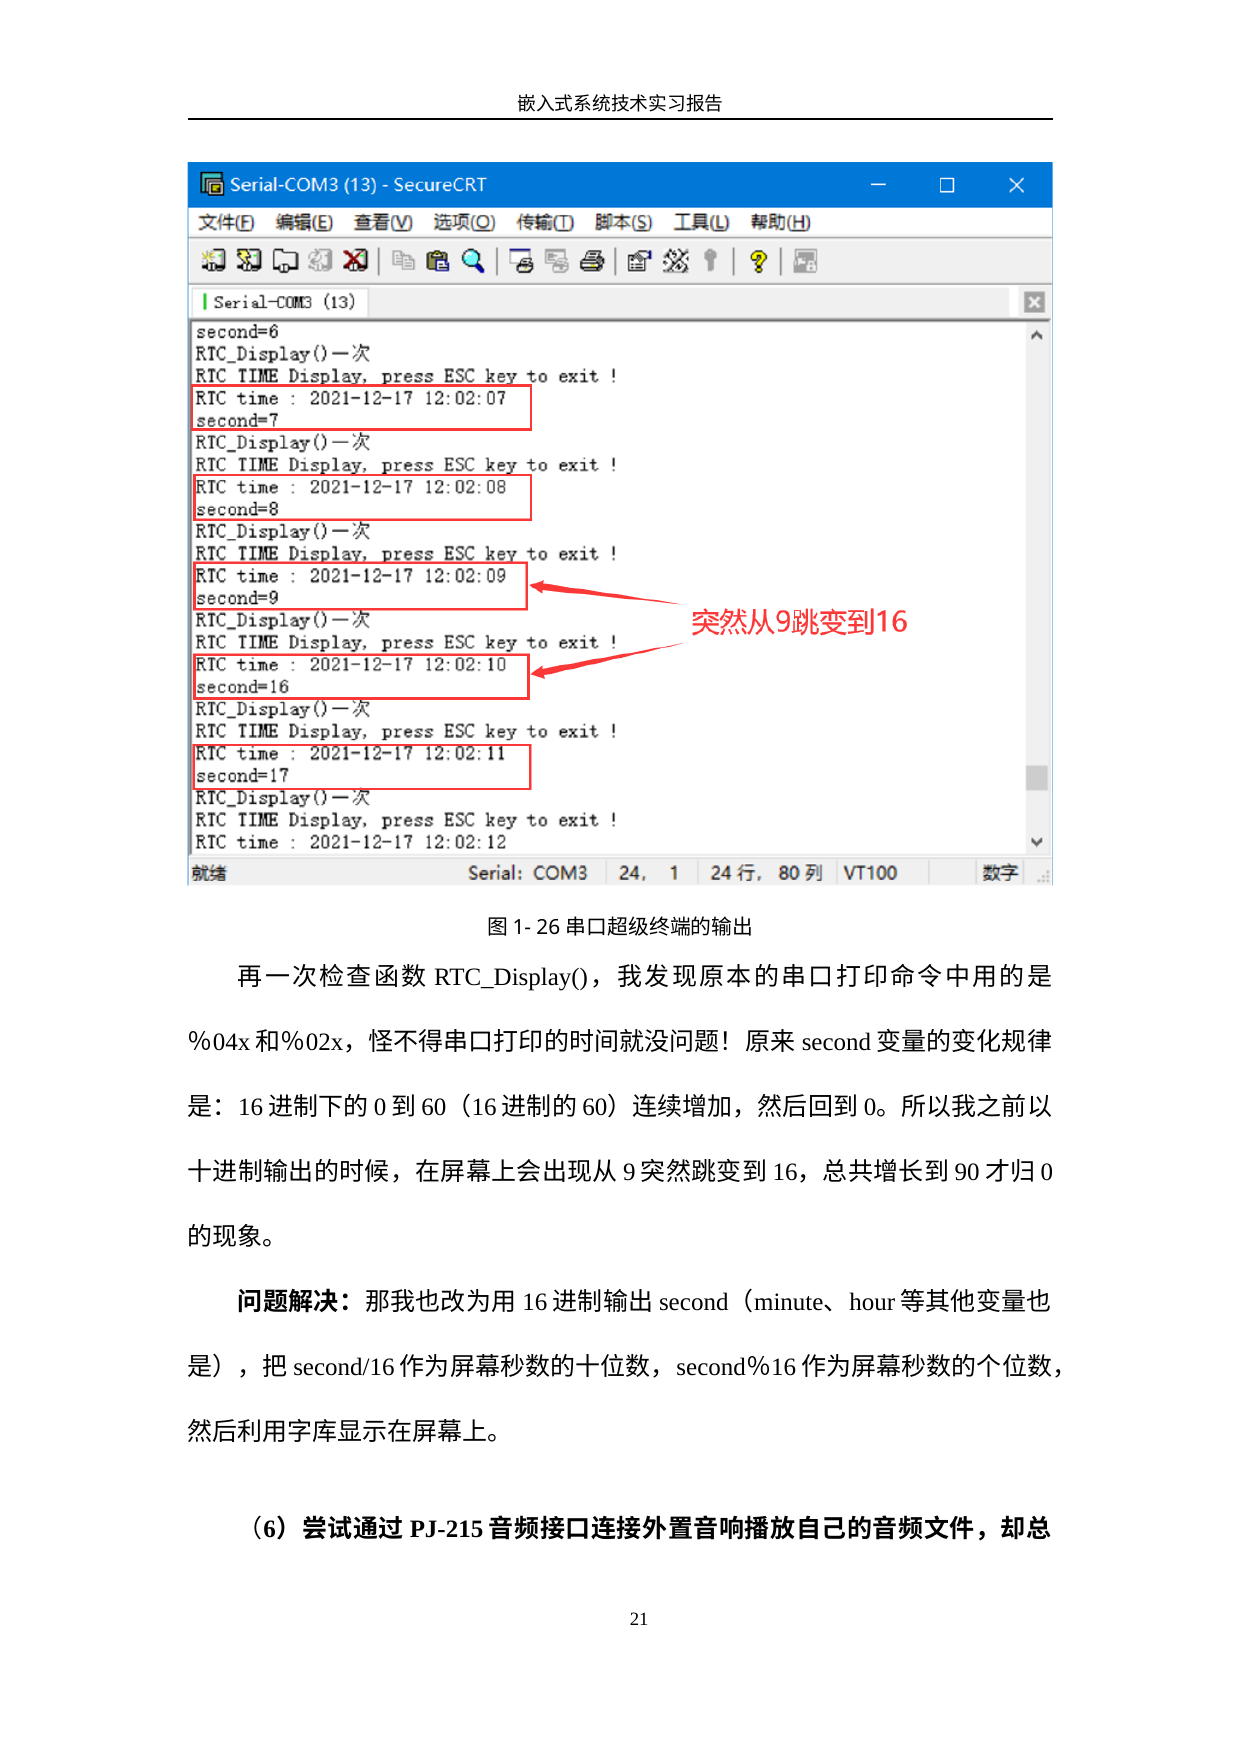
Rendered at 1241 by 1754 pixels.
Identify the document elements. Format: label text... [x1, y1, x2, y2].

text 图1- 26 串口超级终端的输出 [187, 909, 1053, 942]
text 再一次检查函数RTC_Display()，我发现原本的串口打印命令中用的是％04x和％02x，怪不得串口打印的时间就没问题！原来second变量的变化规律是：16进制下的0到60（16进制的60）连续增加，然后回到0。所以我之前以十进制输出的时候，在屏幕上会出现从9突然跳变到16，总共增长到90才归0的现象。 [187, 942, 1053, 1267]
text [187, 1494, 1053, 1559]
text 问题解决：那我也改为用16进制输出second（minute、hour等其他变量也是），把second/16作为屏幕秒数的十位数，second％16作为屏幕秒数的个位数，然后利用字库显示在屏幕上。 [187, 1267, 1053, 1462]
picture [187, 162, 1053, 886]
